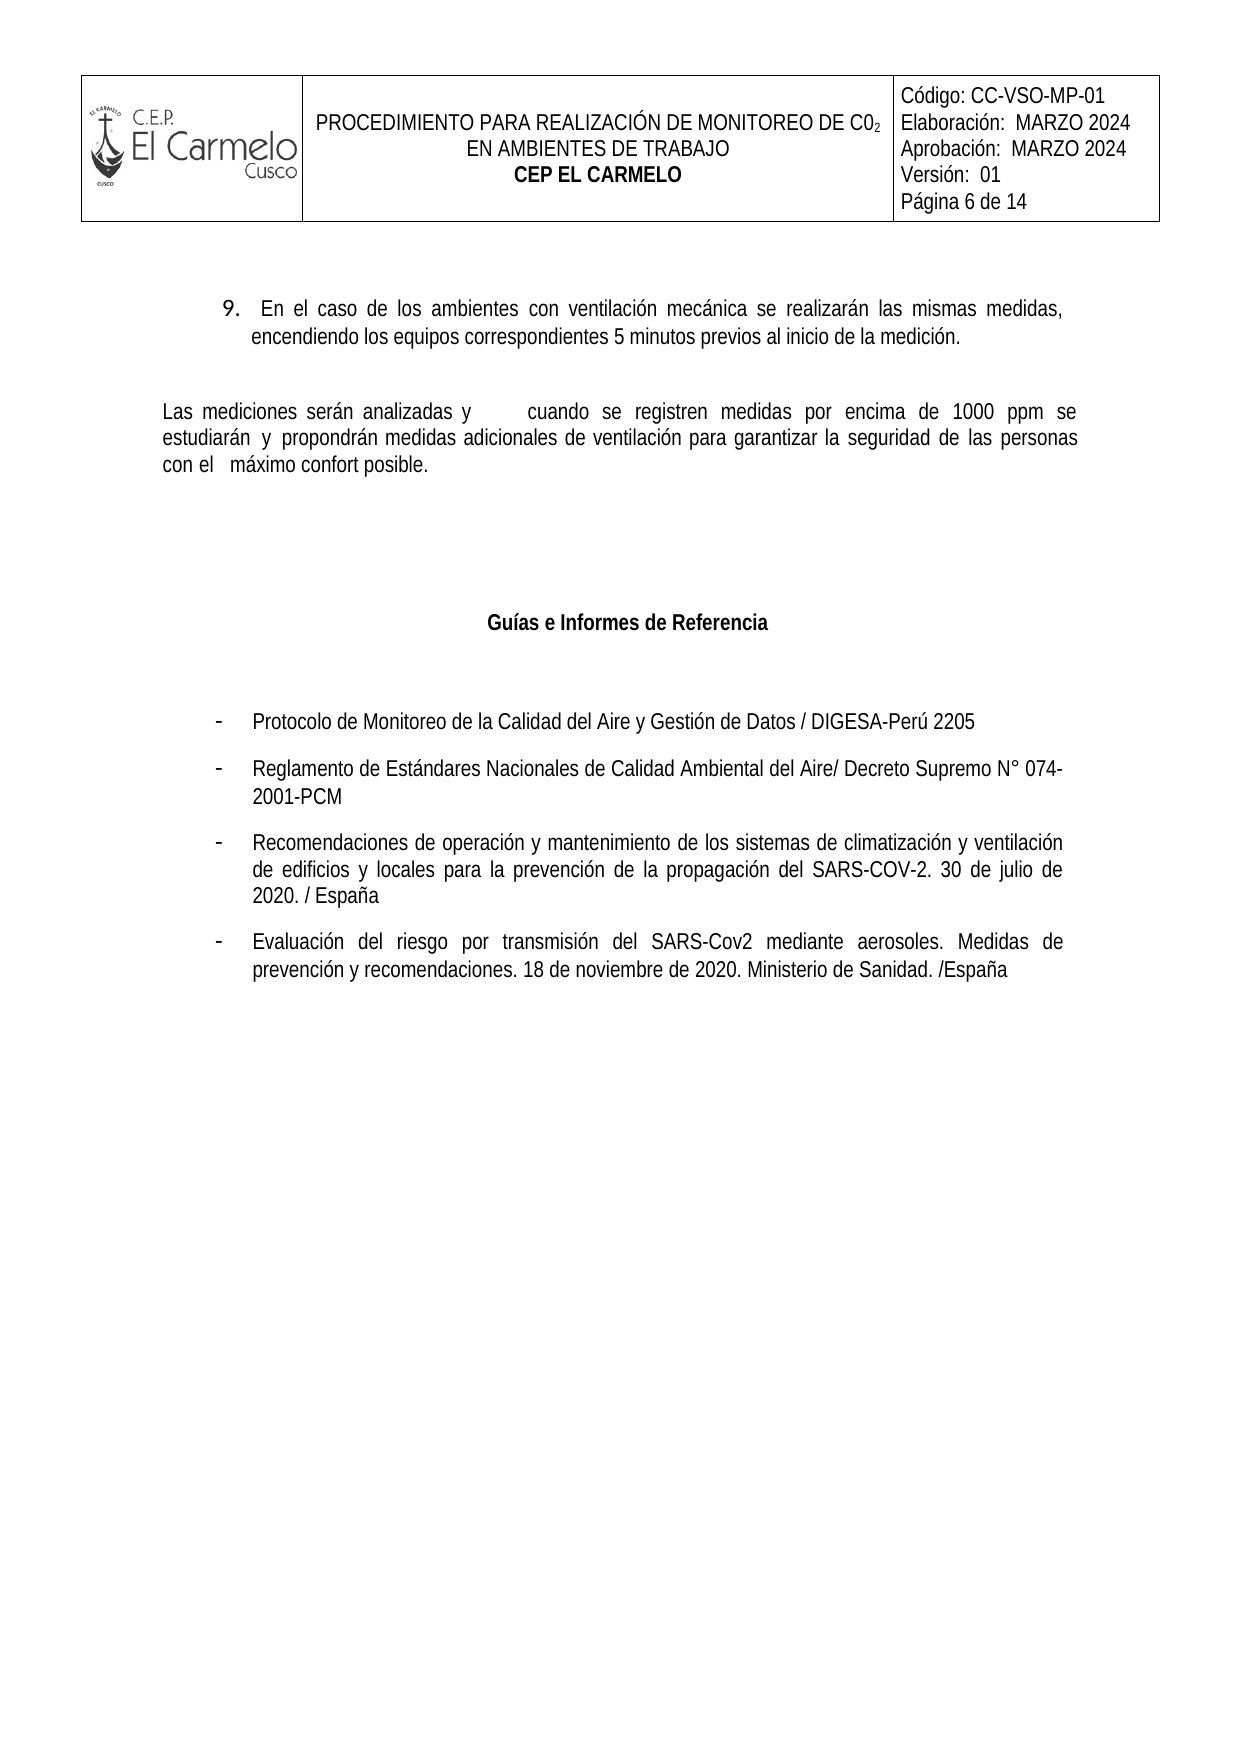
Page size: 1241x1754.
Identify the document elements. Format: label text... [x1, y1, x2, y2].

list Reglamento de Estándares Nacionales de Calidad Ambiental del Aire/ Decreto Supremo N° 074-2001-PCM [215, 752, 1063, 809]
list Recomendaciones de operación y mantenimiento de los sistemas de climatización y ventilación de edificios y locales para la prevención de la propagación del SARS-COV-2. 30 de julio de 2020. / España [215, 826, 1063, 909]
list Evaluación del riesgo por transmisión del SARS-Cov2 mediante aerosoles. Medidas de prevención y recomendaciones. 18 de noviembre de 2020. Ministerio de Sanidad. /España [215, 925, 1063, 982]
picture [87, 106, 297, 186]
list Protocolo de Monitoreo de la Calidad del Aire y Gestión de Datos / DIGESA-Perú 2205 [215, 705, 1063, 735]
text Las mediciones serán analizadas y cuando se registren medidas por encima de 1000 ppm se estudiarán y propondrán medidas adicionales de ventilación para garantizar la seguridad de las personas con el máximo confort posible. [162, 398, 1078, 477]
list En el caso de los ambientes con ventilación mecánica se realizarán las mismas medidas, encendiendo los equipos correspondientes 5 minutos previos al inicio de la medición. [222, 293, 1063, 350]
subtitle Guías e Informes de Referencia [177, 609, 1078, 635]
